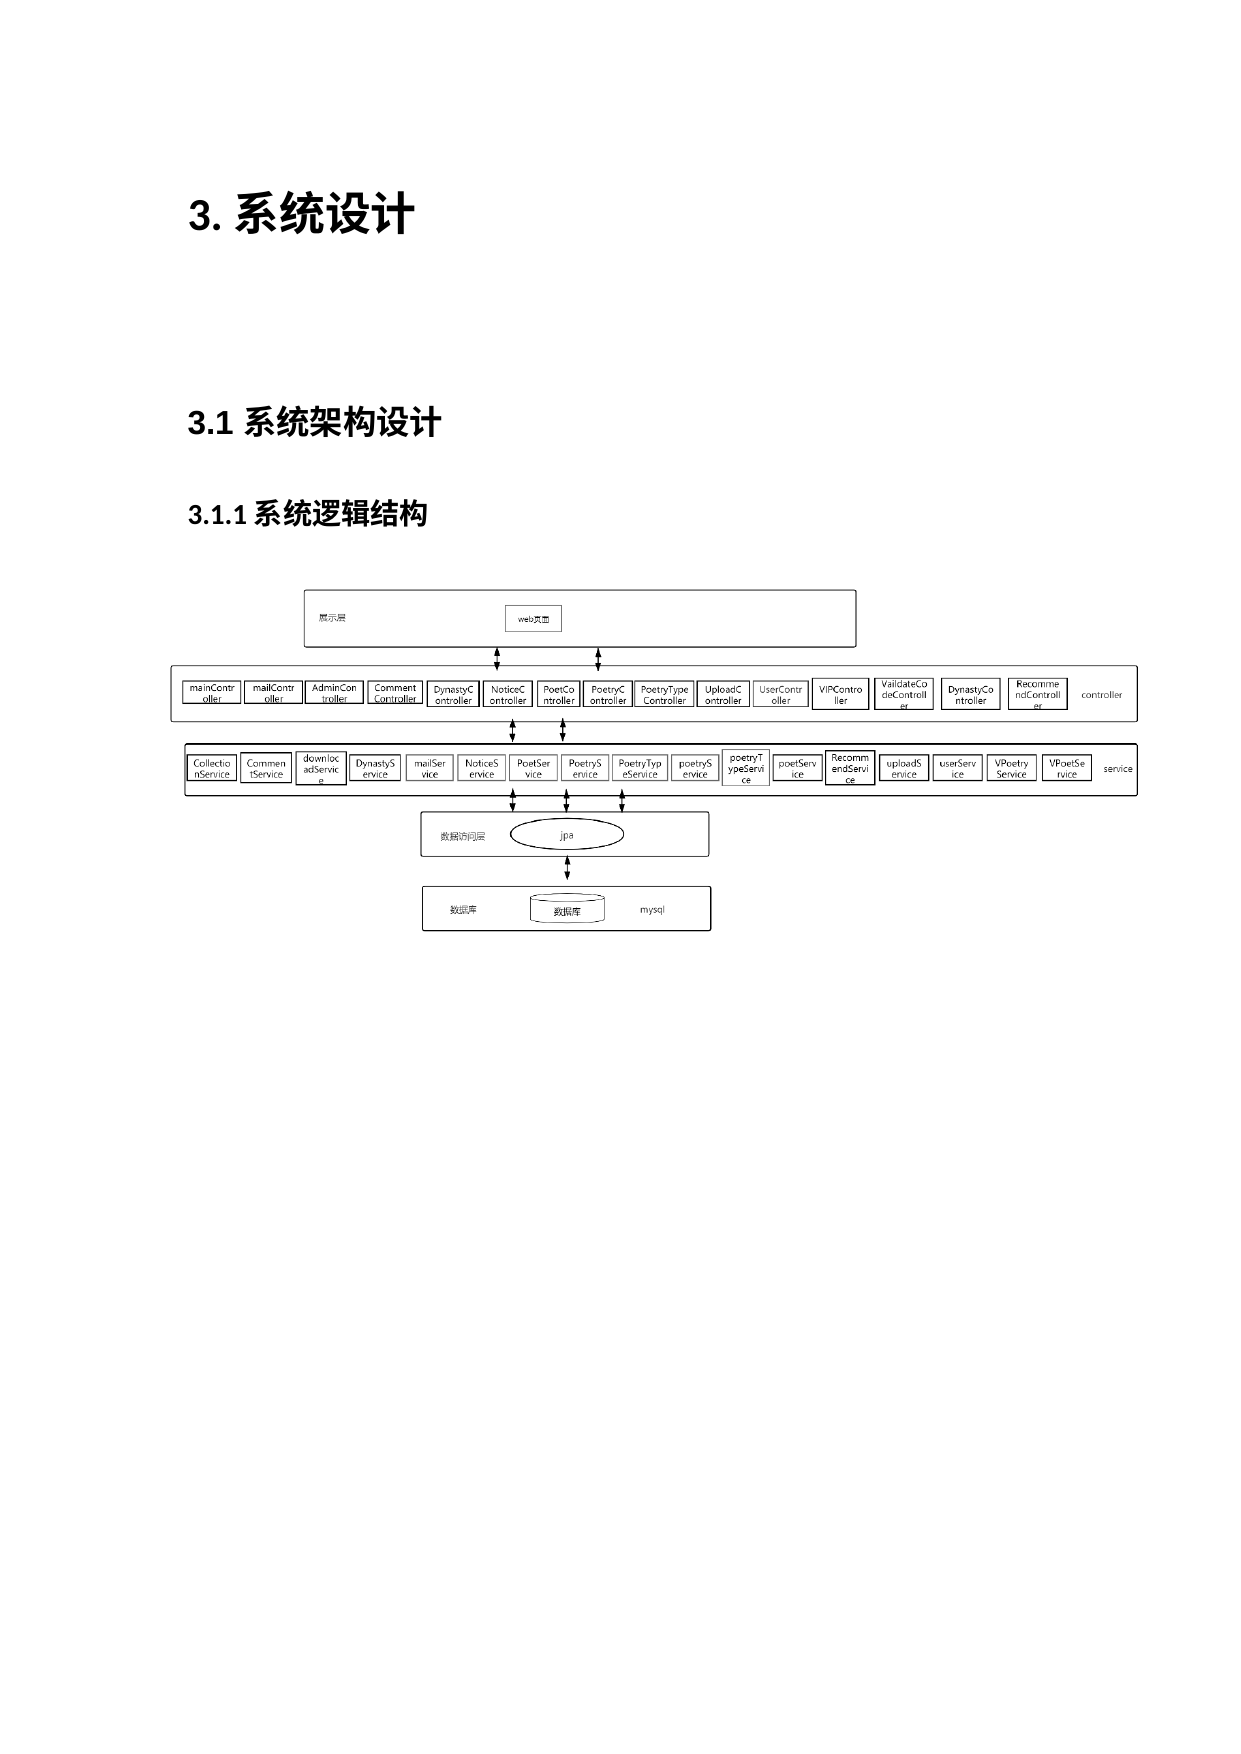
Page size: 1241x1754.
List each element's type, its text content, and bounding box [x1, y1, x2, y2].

subtitle 系统设计 [187, 162, 1053, 259]
subtitle 3.1 系统架构设计 [187, 387, 1053, 452]
picture [157, 577, 1155, 944]
subtitle 系统逻辑结构 [187, 479, 1053, 544]
